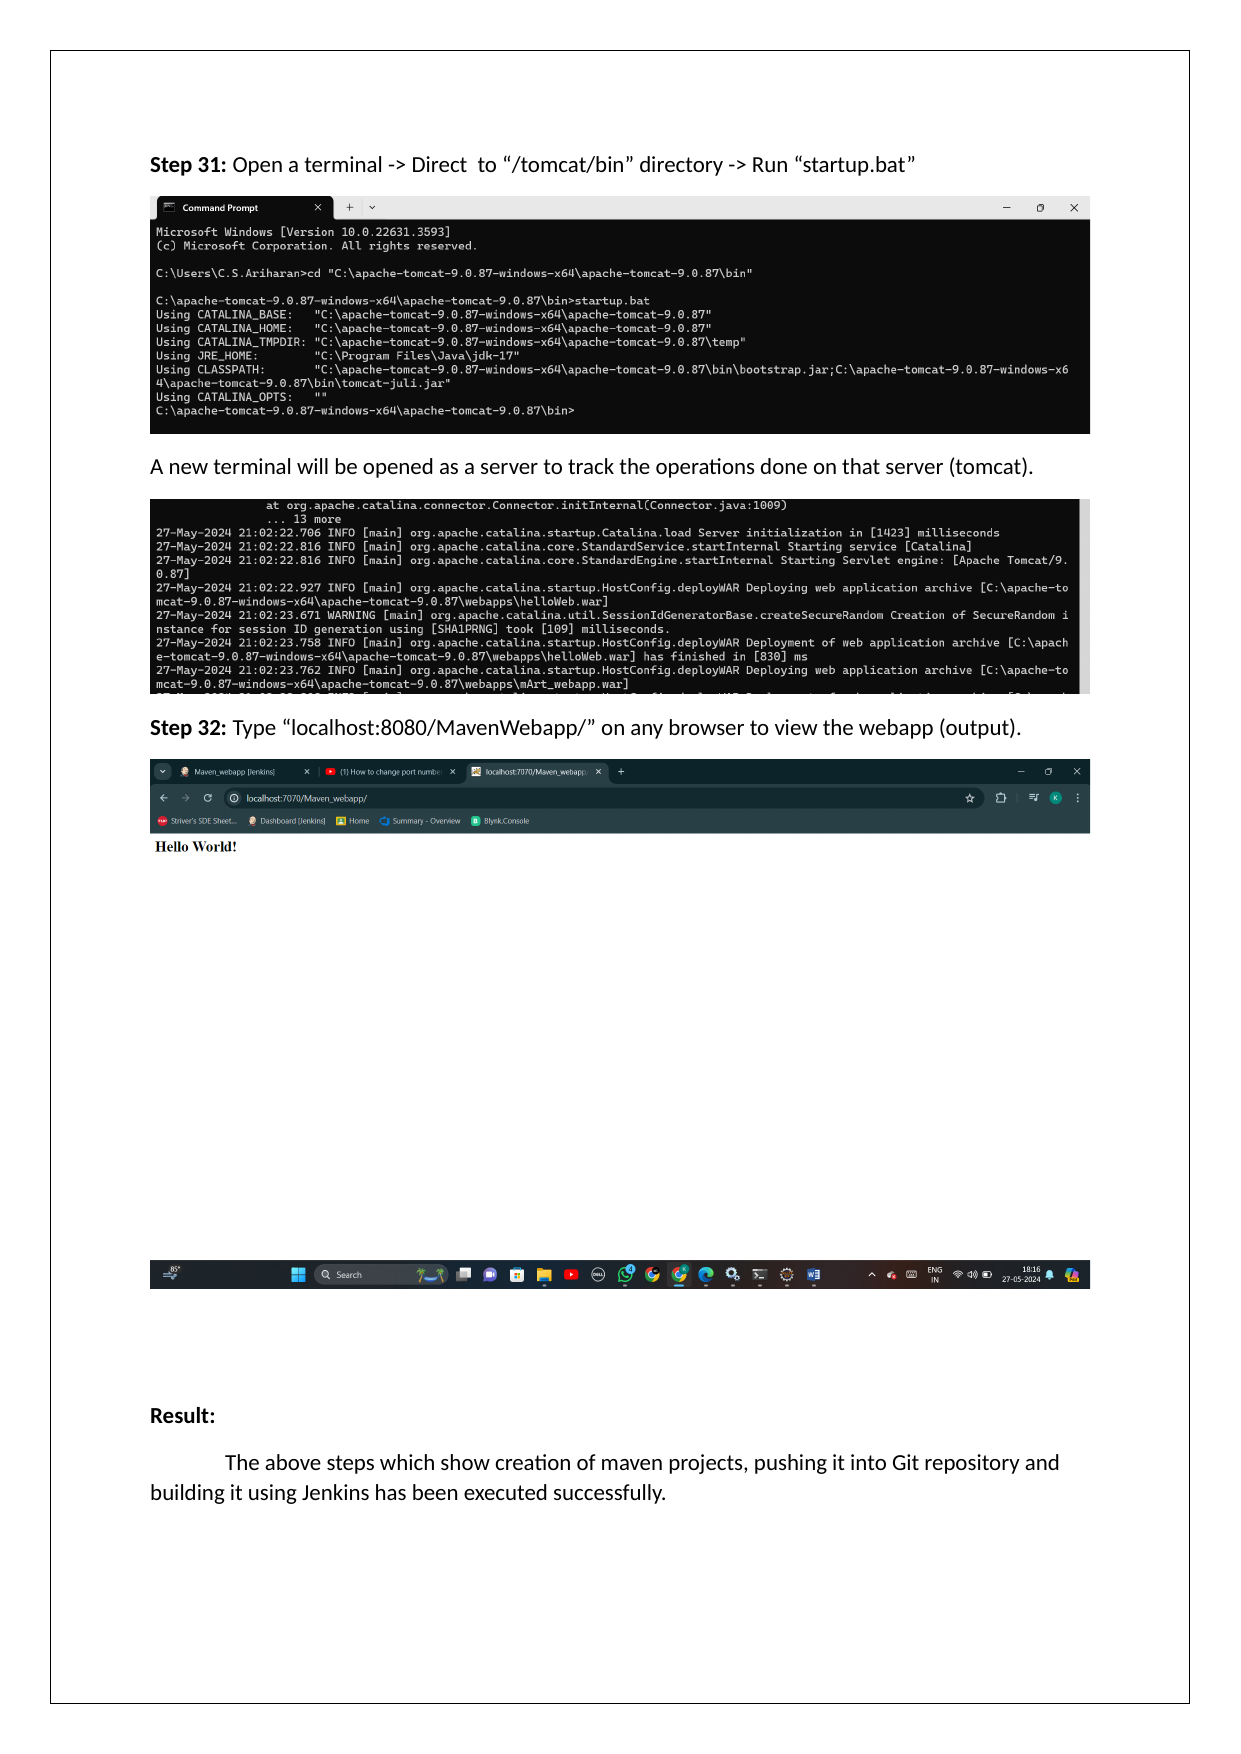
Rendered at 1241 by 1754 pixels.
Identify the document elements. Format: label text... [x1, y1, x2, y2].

picture [150, 759, 1091, 1289]
text A new terminal will be opened as a server to track the operations done on that server (tomcat). [150, 452, 1090, 480]
text Step 32: Type “localhost:8080/MavenWebapp/” on any browser to view the webapp (output). [150, 713, 1090, 741]
picture [150, 196, 1091, 434]
picture [150, 499, 1090, 694]
text Step 31: Open a terminal -> Direct to “/tomcat/bin” directory -> Run “startup.bat” [150, 150, 1090, 178]
text Result: [150, 1401, 1090, 1429]
text The above steps which show creation of maven projects, pushing it into Git repository and building it using Jenkins has been executed successfully. [150, 1448, 1090, 1506]
